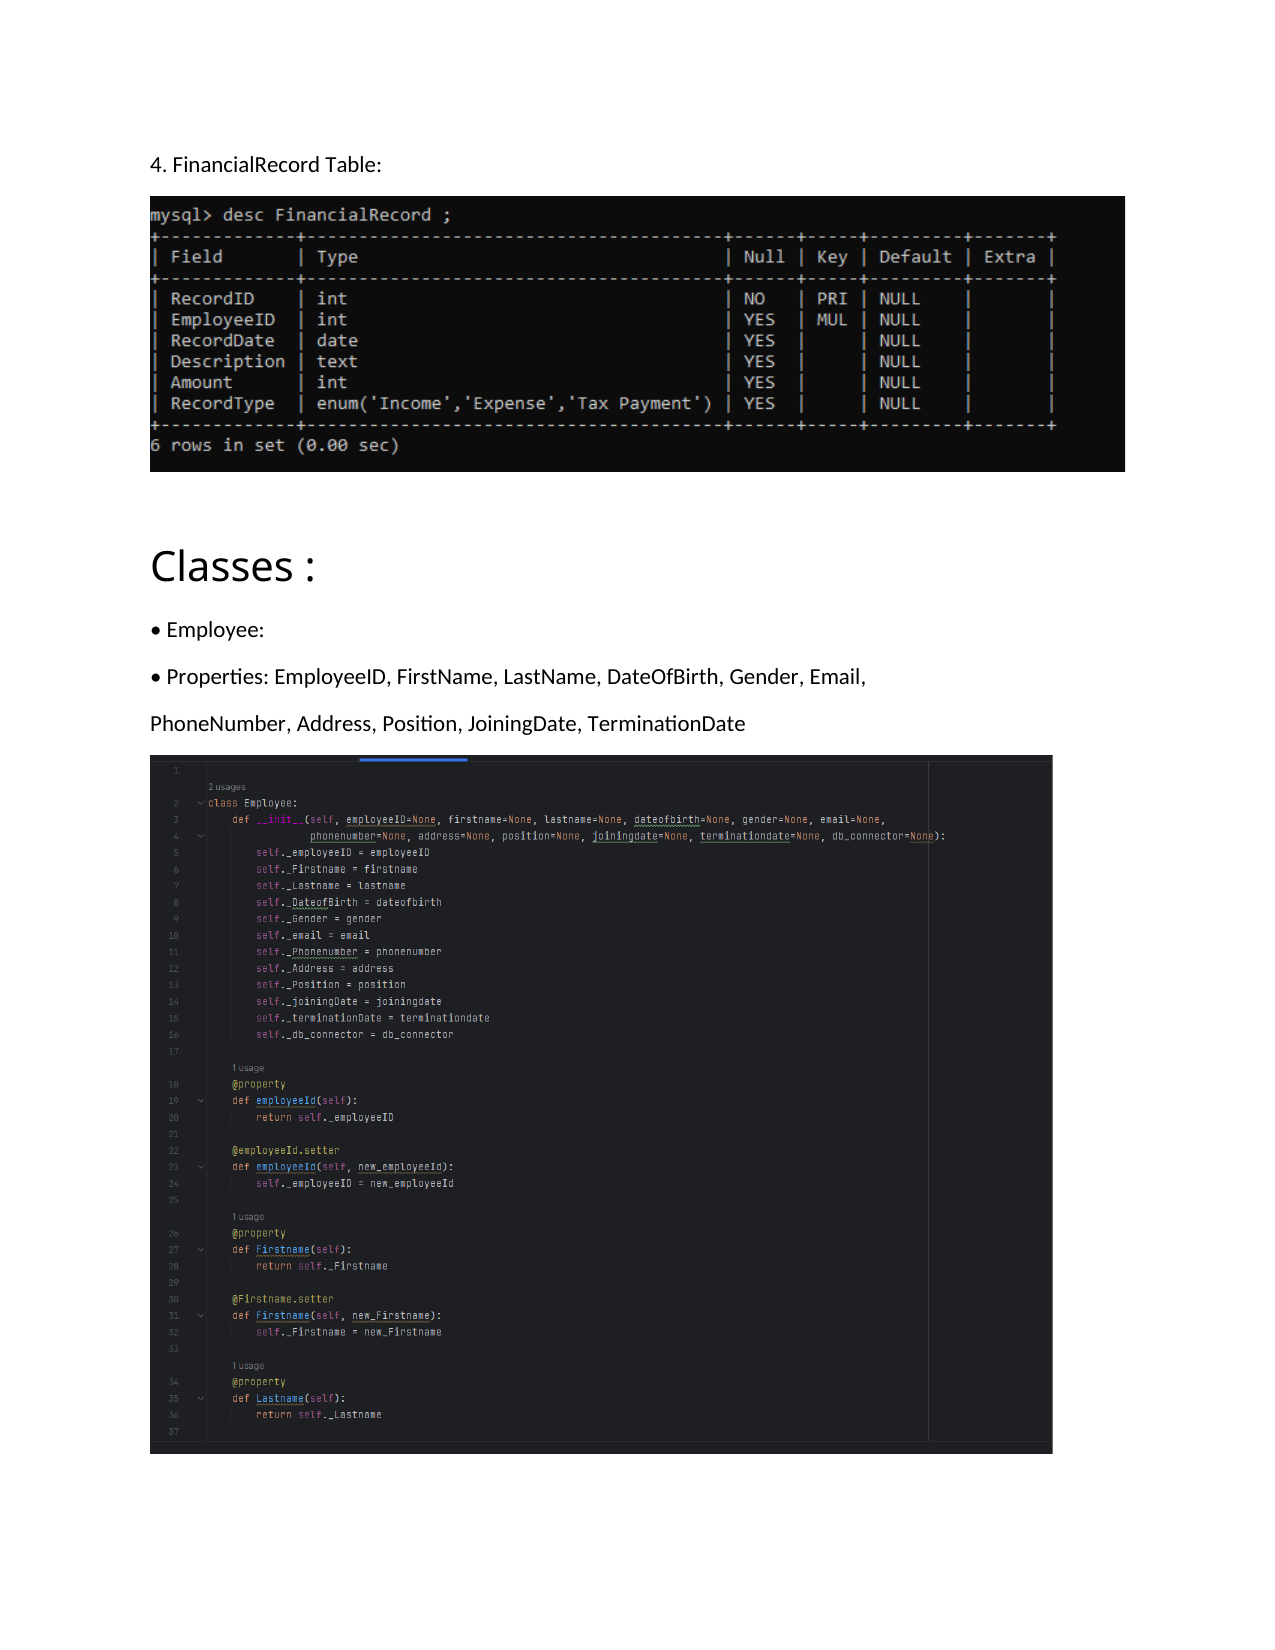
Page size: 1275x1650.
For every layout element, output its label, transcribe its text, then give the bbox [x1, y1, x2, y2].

picture [150, 196, 1125, 472]
text • Properties: EmployeeID, FirstName, LastName, DateOfBirth, Gender, Email, [150, 662, 1125, 690]
picture [150, 755, 1053, 1454]
text 4. FinancialRecord Table: [150, 150, 1125, 178]
text Classes : [150, 537, 1125, 594]
text • Employee: [150, 615, 1125, 643]
text PhoneNumber, Address, Position, JoiningDate, TerminationDate [150, 709, 1125, 737]
